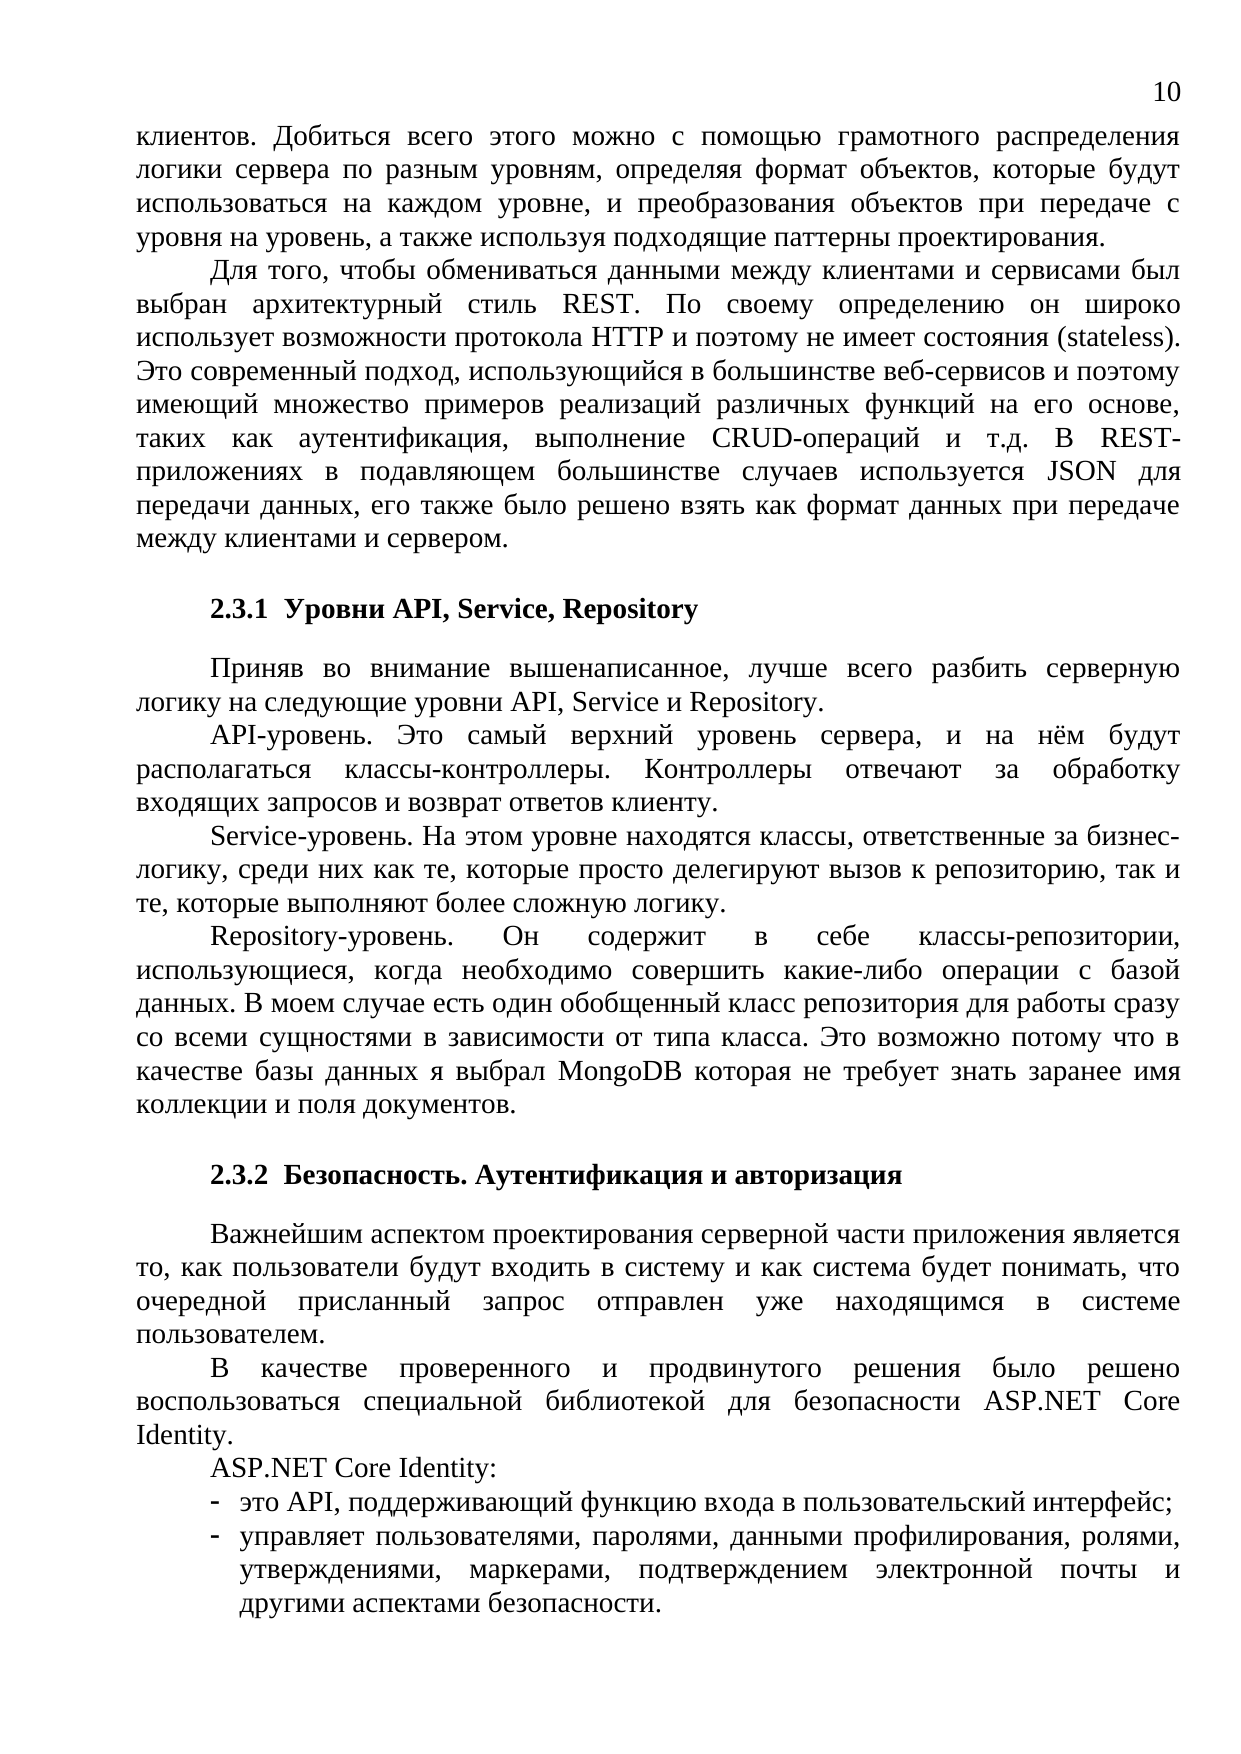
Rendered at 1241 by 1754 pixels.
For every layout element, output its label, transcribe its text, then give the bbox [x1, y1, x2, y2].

list это API, поддерживающий функцию входа в пользовательский интерфейс; [210, 1484, 1181, 1518]
text В качестве проверенного и продвинутого решения было решено воспользоваться специальной библиотекой для безопасности ASP.NET Core Identity. [136, 1350, 1181, 1451]
list управляет пользователями, паролями, данными профилирования, ролями, утверждениями, маркерами, подтверждением электронной почты и другими аспектами безопасности. [210, 1518, 1181, 1618]
text Для того, чтобы обмениваться данными между клиентами и сервисами был выбран архитектурный стиль REST. По своему определению он широко использует возможности протокола HTTP и поэтому не имеет состояния (stateless). Это современный подход, использующийся в большинстве веб-сервисов и поэтому имеющий множество примеров реализаций различных функций на его основе, таких как аутентификация, выполнение CRUD-операций и т.д. В REST-приложениях в подавляющем большинстве случаев используется JSON для передачи данных, его также было решено взять как формат данных при передаче между клиентами и сервером. [136, 252, 1181, 554]
text ASP.NET Core Identity: [136, 1451, 1181, 1484]
text Repository-уровень. Он содержит в себе классы-репозитории, использующиеся, когда необходимо совершить какие-либо операции с базой данных. В моем случае есть один обобщенный класс репозитория для работы сразу со всеми сущностями в зависимости от типа класса. Это возможно потому что в качестве базы данных я выбрал MongoDB которая не требует знать заранее имя коллекции и поля документов. [136, 918, 1181, 1120]
subtitle Уровни API, Service, Repository [136, 592, 1181, 625]
text Важнейшим аспектом проектирования серверной части приложения является то, как пользователи будут входить в систему и как система будет понимать, что очередной присланный запрос отправлен уже находящимся в системе пользователем. [136, 1216, 1181, 1350]
subtitle Безопасность. Аутентификация и авторизация [136, 1157, 1181, 1191]
text Service-уровень. На этом уровне находятся классы, ответственные за бизнес-логику, среди них как те, которые просто делегируют вызов к репозиторию, так и те, которые выполняют более сложную логику. [136, 818, 1181, 918]
text Приняв во внимание вышенаписанное, лучше всего разбить серверную логику на следующие уровни API, Service и Repository. [136, 650, 1181, 717]
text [136, 118, 1181, 252]
text API-уровень. Это самый верхний уровень сервера, и на нём будут располагаться классы-контроллеры. Контроллеры отвечают за обработку входящих запросов и возврат ответов клиенту. [136, 717, 1181, 818]
